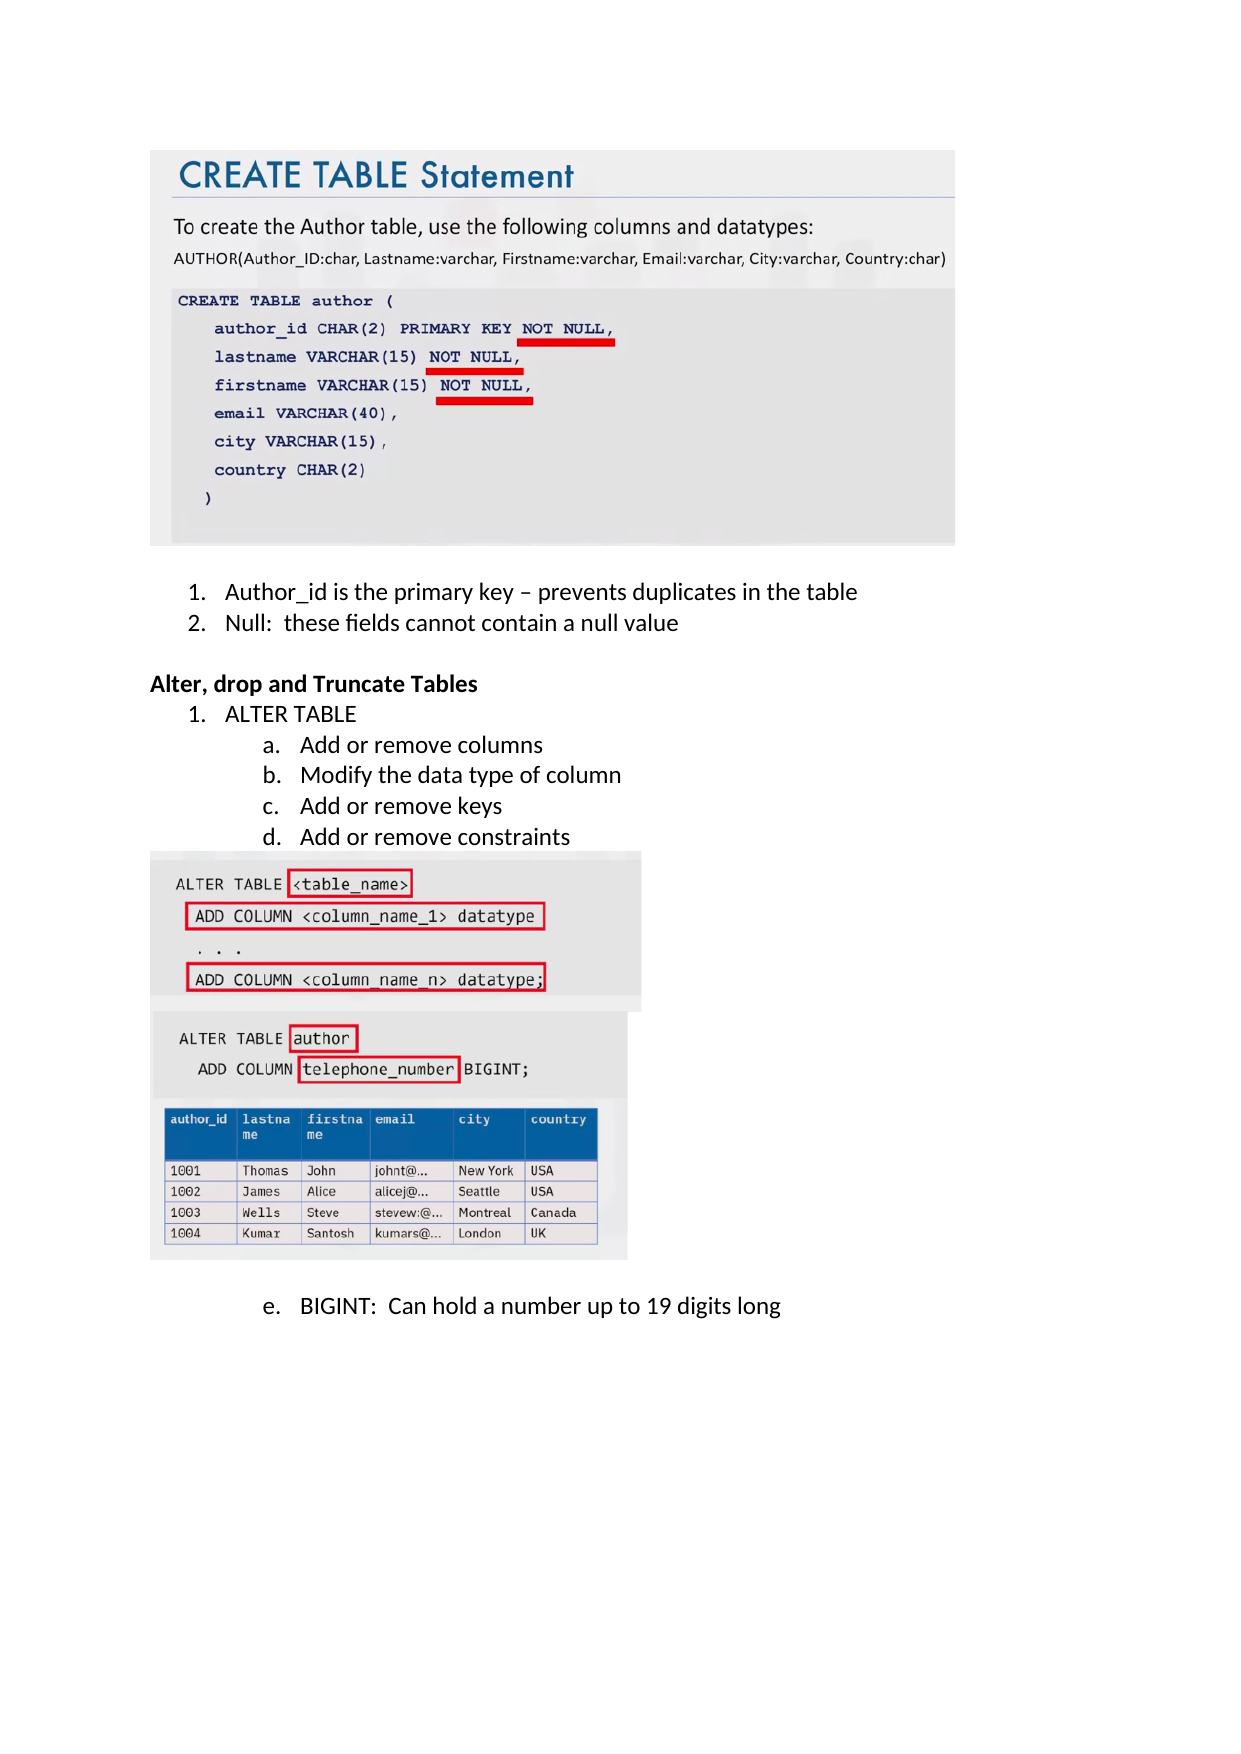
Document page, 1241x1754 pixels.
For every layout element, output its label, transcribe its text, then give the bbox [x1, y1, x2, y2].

list Add or remove constraints [262, 821, 1090, 851]
list Author_id is the primary key – prevents duplicates in the table [187, 576, 1090, 607]
picture [150, 851, 642, 1260]
list ALTER TABLE [187, 698, 1090, 729]
text Alter, drop and Truncate Tables [150, 668, 1090, 698]
picture [150, 150, 956, 546]
list Add or remove keys [262, 790, 1090, 821]
list BIGINT: Can hold a number up to 19 digits long [262, 1290, 1090, 1321]
list Add or remove columns [262, 729, 1090, 759]
list Null: these fields cannot contain a null value [187, 607, 1090, 637]
list Modify the data type of column [262, 759, 1090, 790]
